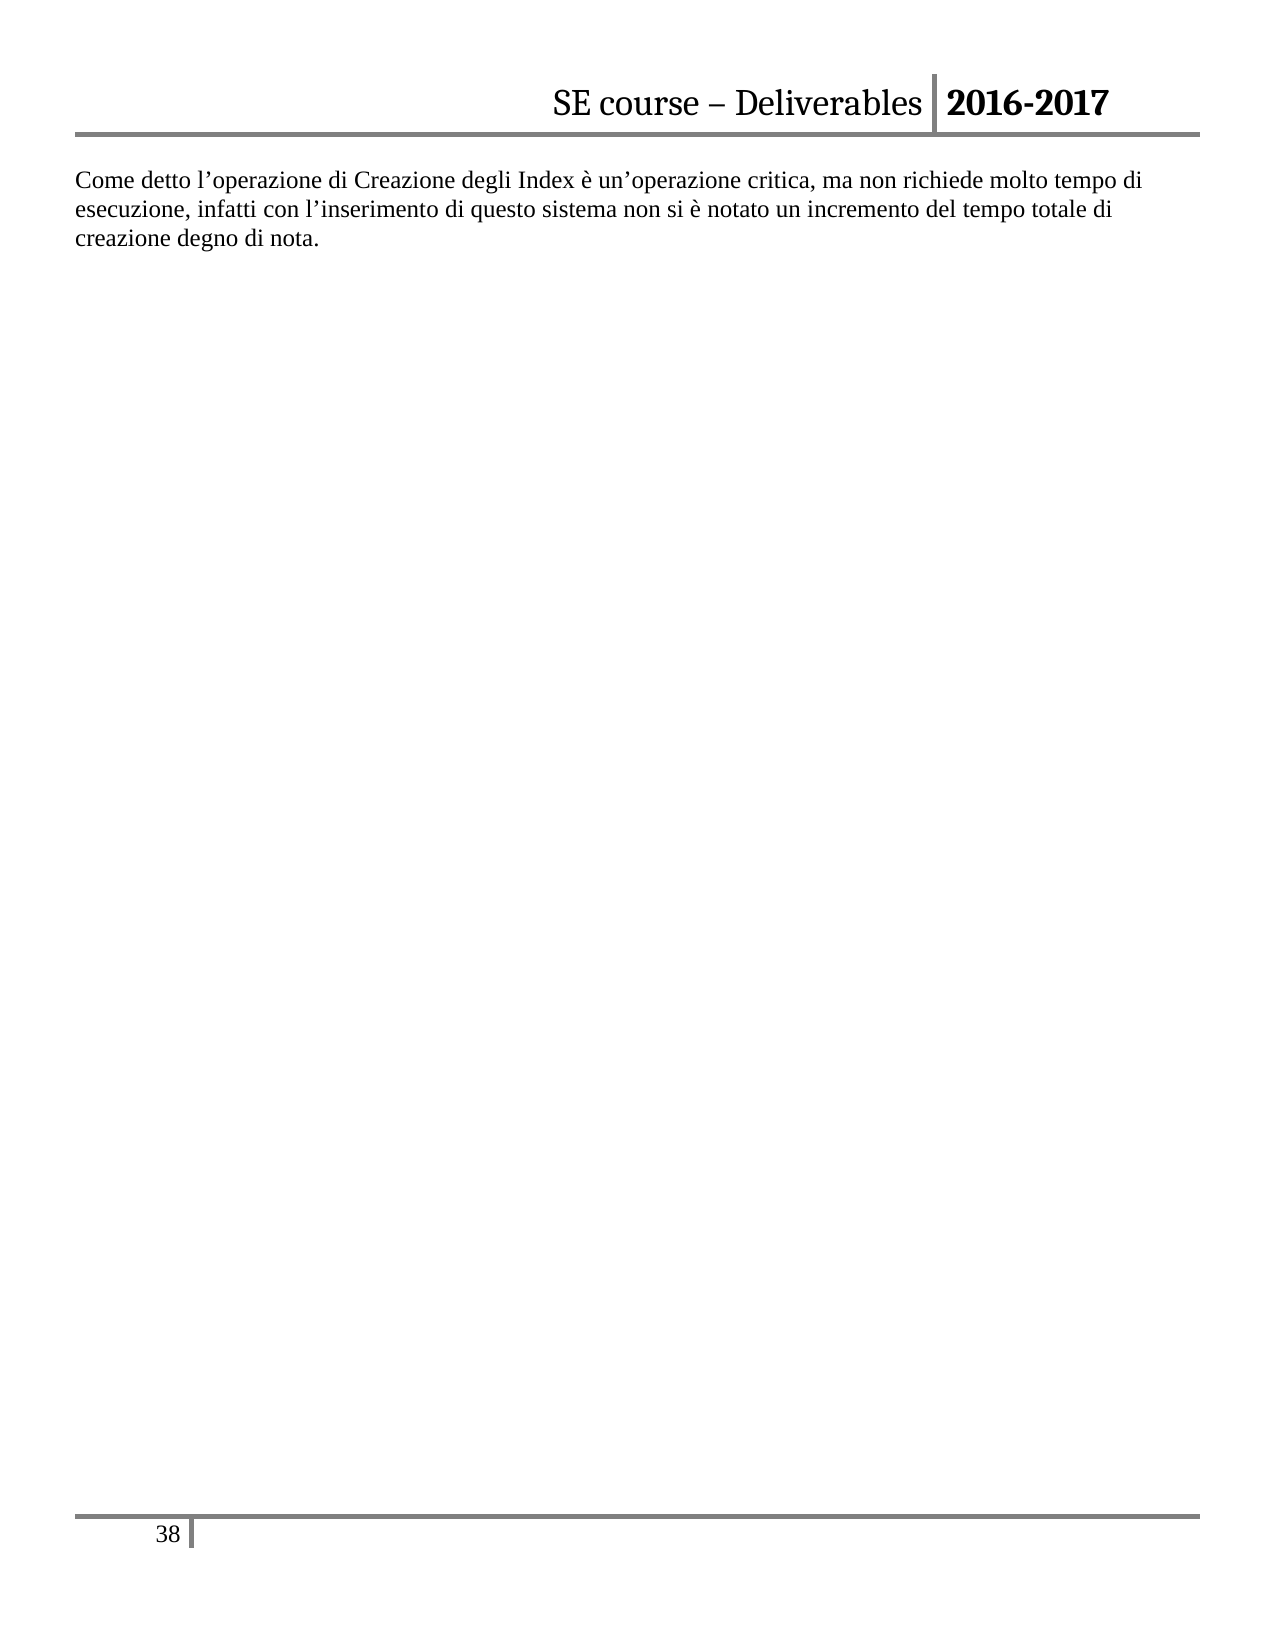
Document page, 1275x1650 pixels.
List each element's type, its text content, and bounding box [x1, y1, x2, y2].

text Come detto l’operazione di Creazione degli Index è un’operazione critica, ma non richiede molto tempo di esecuzione, infatti con l’inserimento di questo sistema non si è notato un incremento del tempo totale di creazione degno di nota. [75, 165, 1200, 252]
